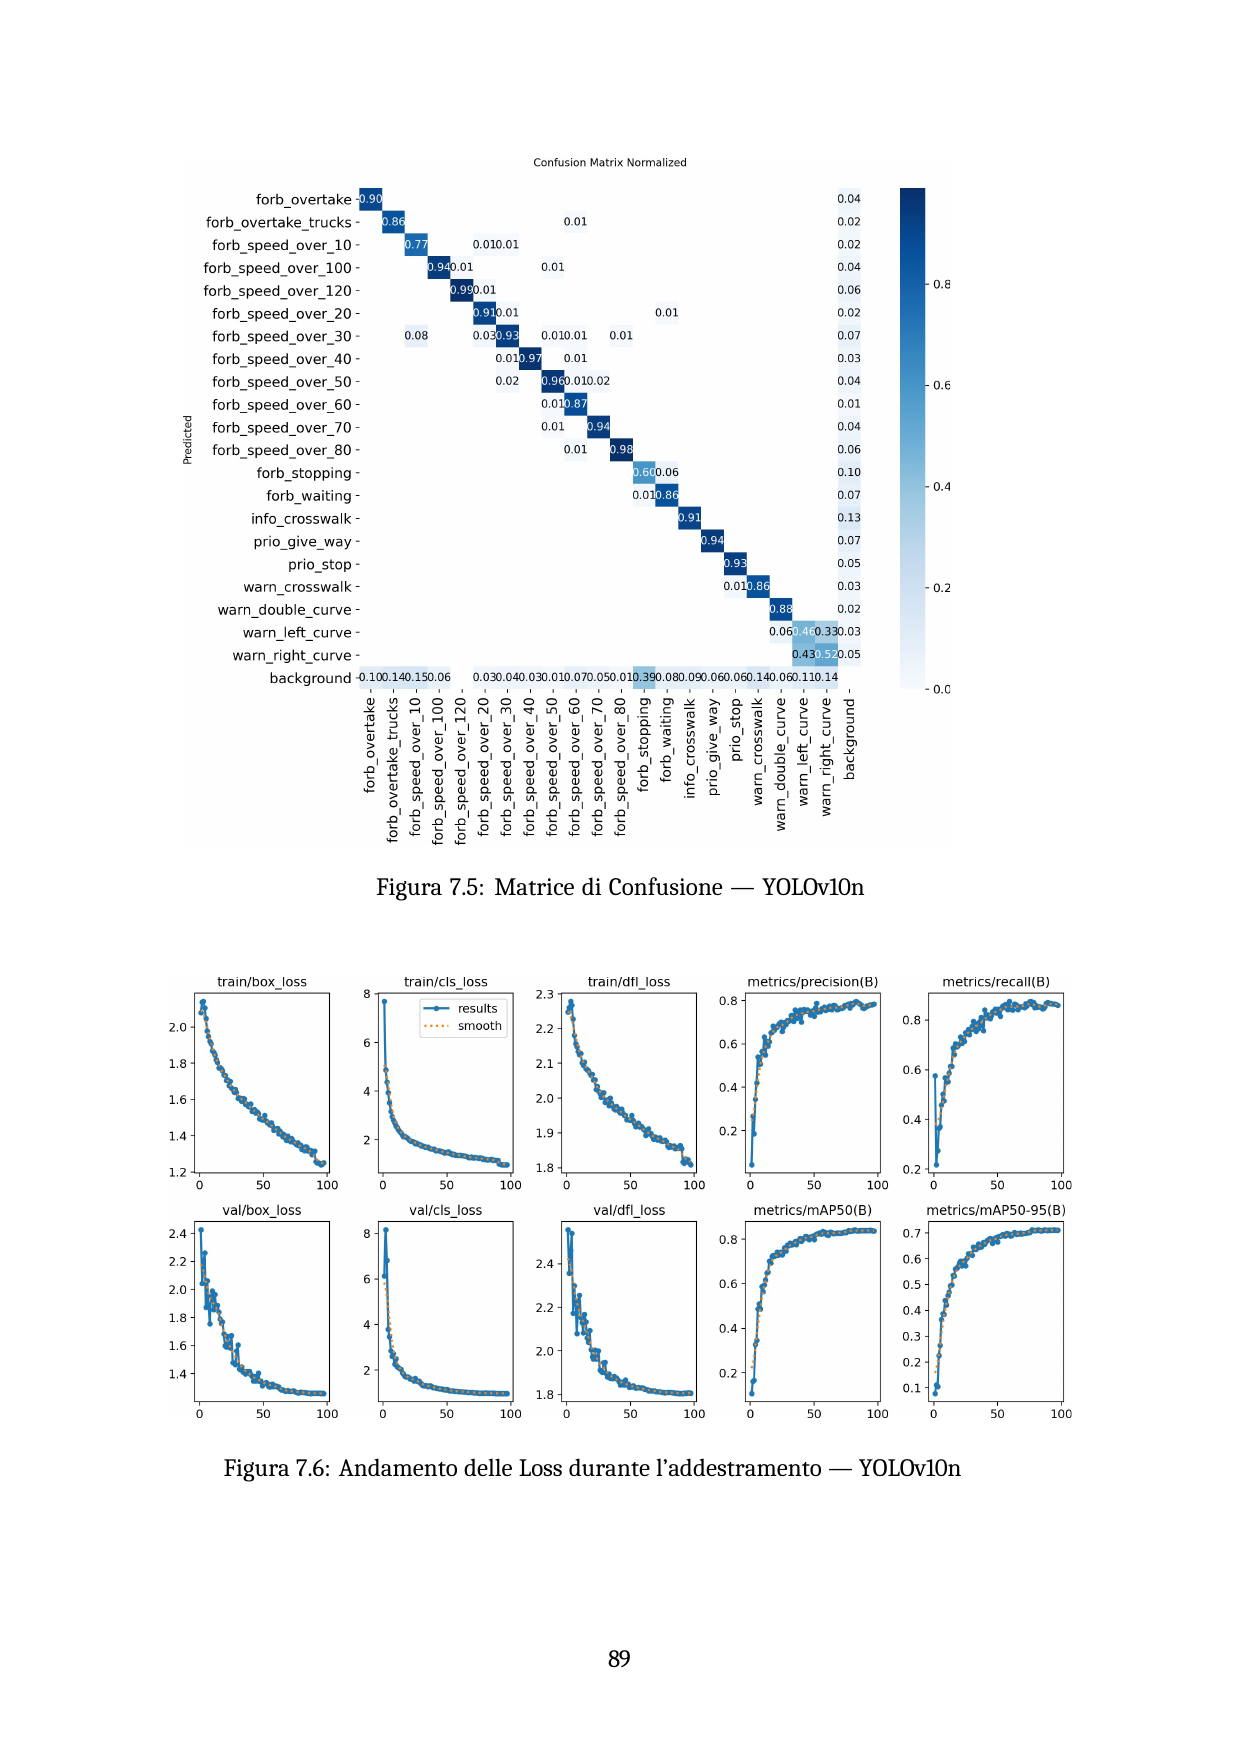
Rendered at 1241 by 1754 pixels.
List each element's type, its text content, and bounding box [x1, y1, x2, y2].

picture [183, 158, 951, 845]
text Figura 7.6: Andamento delle Loss durante l’addestramento — YOLOv10n [223, 1454, 1181, 1483]
picture [169, 977, 1072, 1418]
text Figura 7.5: Matrice di Confusione — YOLOv10n [118, 872, 1123, 901]
